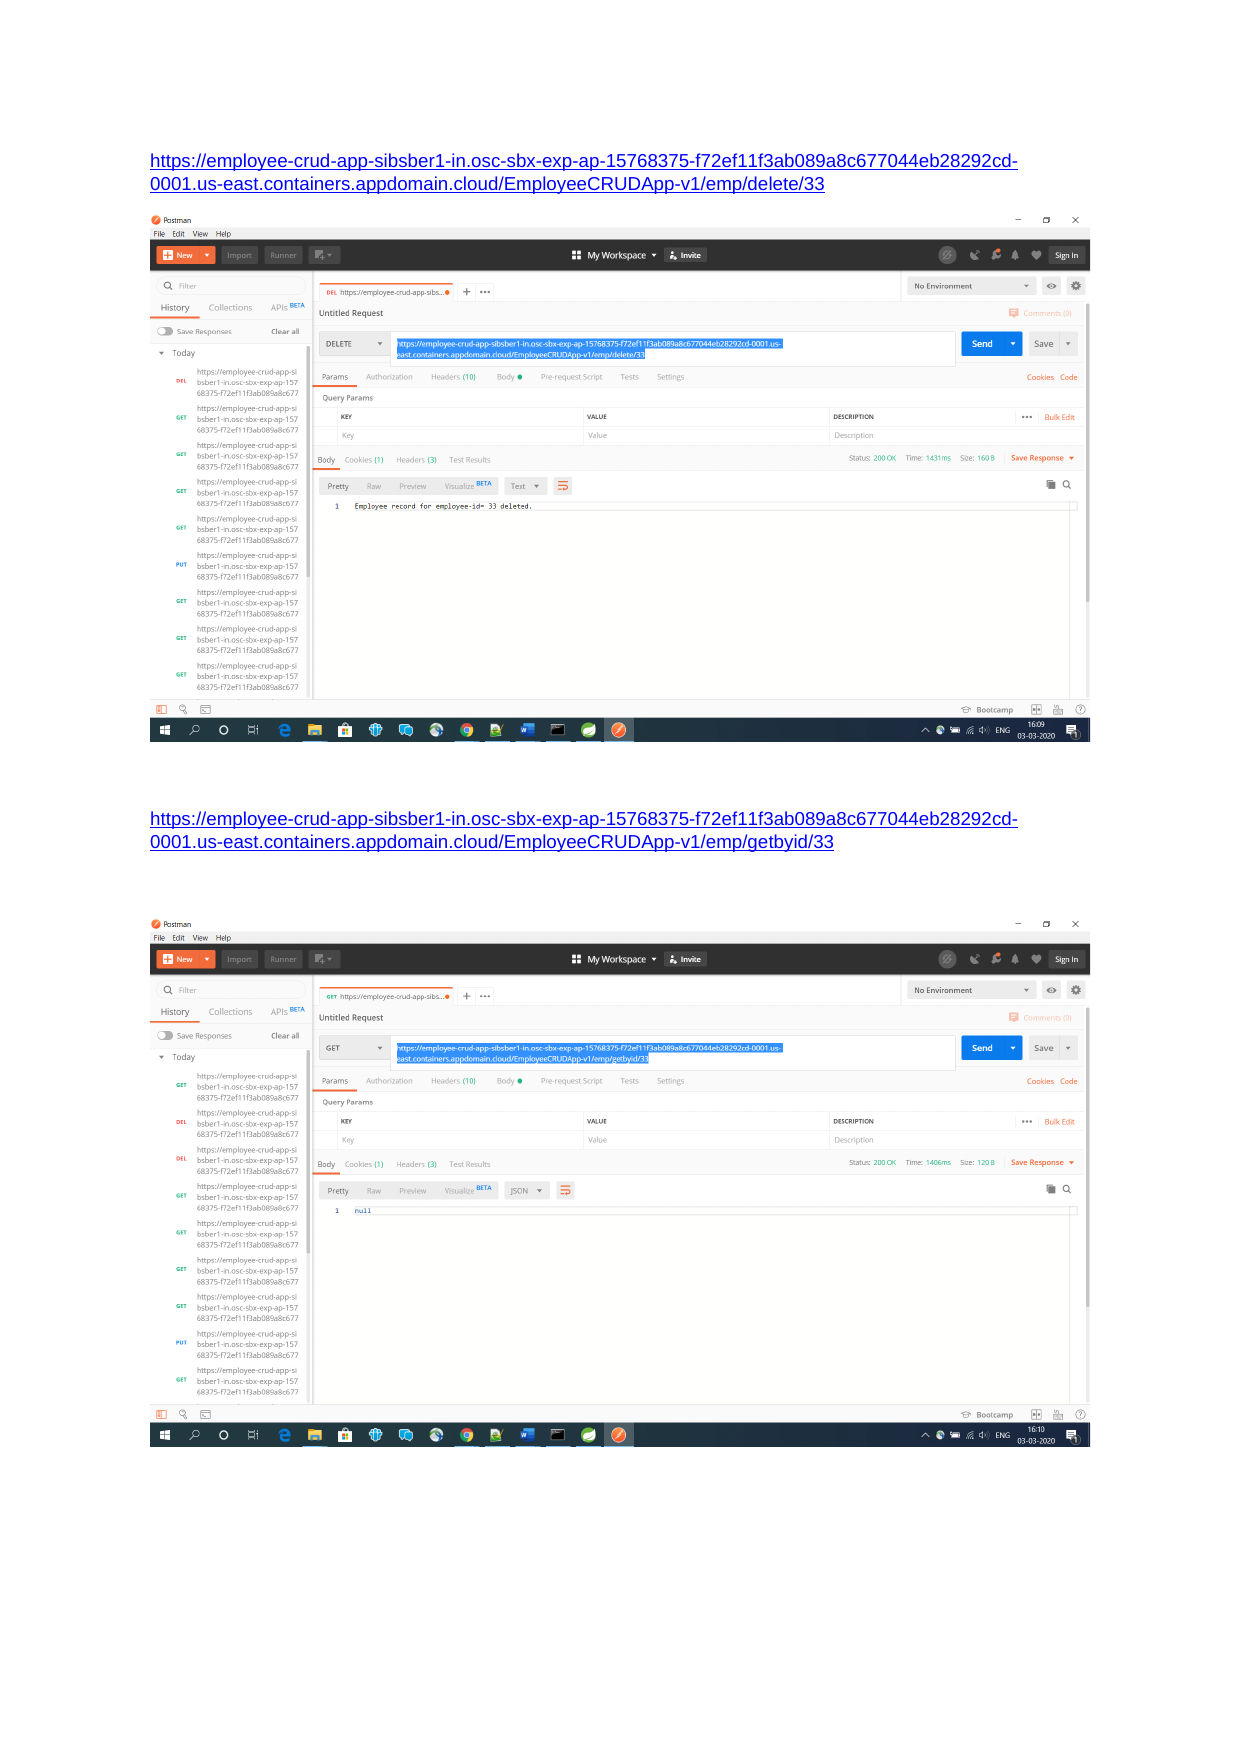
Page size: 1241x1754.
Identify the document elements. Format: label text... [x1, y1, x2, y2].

picture [150, 213, 1091, 742]
text https://employee-crud-app-sibsber1-in.osc-sbx-exp-ap-15768375-f72ef11f3ab089a8c677044eb28292cd-0001.us-east.containers.appdomain.cloud/EmployeeCRUDApp-v1/emp/getbyid/33 [150, 808, 1090, 852]
picture [150, 917, 1091, 1447]
text https://employee-crud-app-sibsber1-in.osc-sbx-exp-ap-15768375-f72ef11f3ab089a8c677044eb28292cd-0001.us-east.containers.appdomain.cloud/EmployeeCRUDApp-v1/emp/delete/33 [150, 150, 1090, 195]
